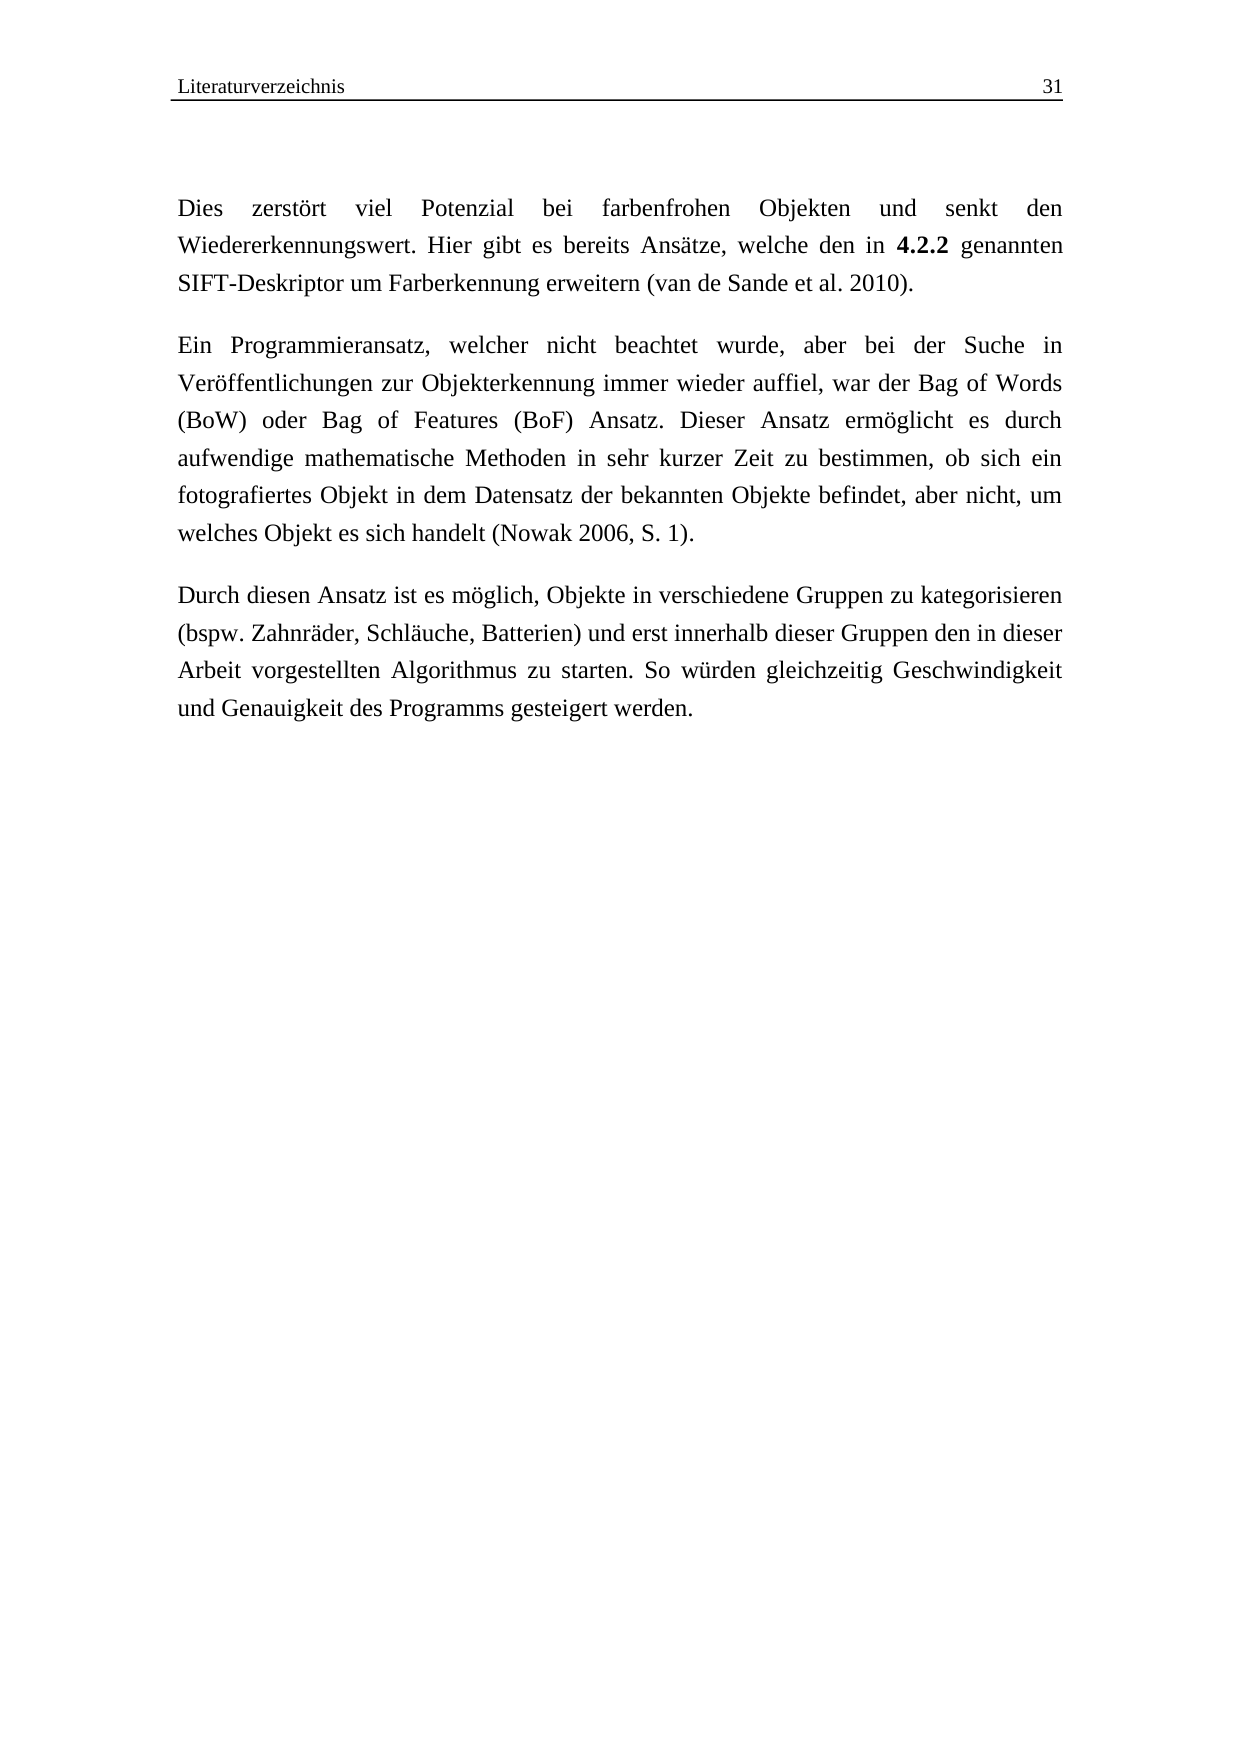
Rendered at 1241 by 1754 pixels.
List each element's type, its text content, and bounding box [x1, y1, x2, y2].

text Durch diesen Ansatz ist es möglich, Objekte in verschiedene Gruppen zu kategorisieren (bspw. Zahnräder, Schläuche, Batterien) und erst innerhalb dieser Gruppen den in dieser Arbeit vorgestellten Algorithmus zu starten. So würden gleichzeitig Geschwindigkeit und Genauigkeit des Programms gesteigert werden. [177, 572, 1063, 722]
text Ein Programmieransatz, welcher nicht beachtet wurde, aber bei der Suche in Veröffentlichungen zur Objekterkennung immer wieder auffiel, war der Bag of Words (BoW) oder Bag of Features (BoF) Ansatz. Dieser Ansatz ermöglicht es durch aufwendige mathematische Methoden in sehr kurzer Zeit zu bestimmen, ob sich ein fotografiertes Objekt in dem Datensatz der bekannten Objekte befindet, aber nicht, um welches Objekt es sich handelt (Nowak 2006, S. 1). [177, 322, 1063, 547]
text Dies zerstört viel Potenzial bei farbenfrohen Objekten und senkt den Wiedererkennungswert. Hier gibt es bereits Ansätze, welche den in 4.2.2 genannten SIFT-Deskriptor um Farberkennung erweitern (van de Sande et al. 2010). [177, 184, 1063, 297]
